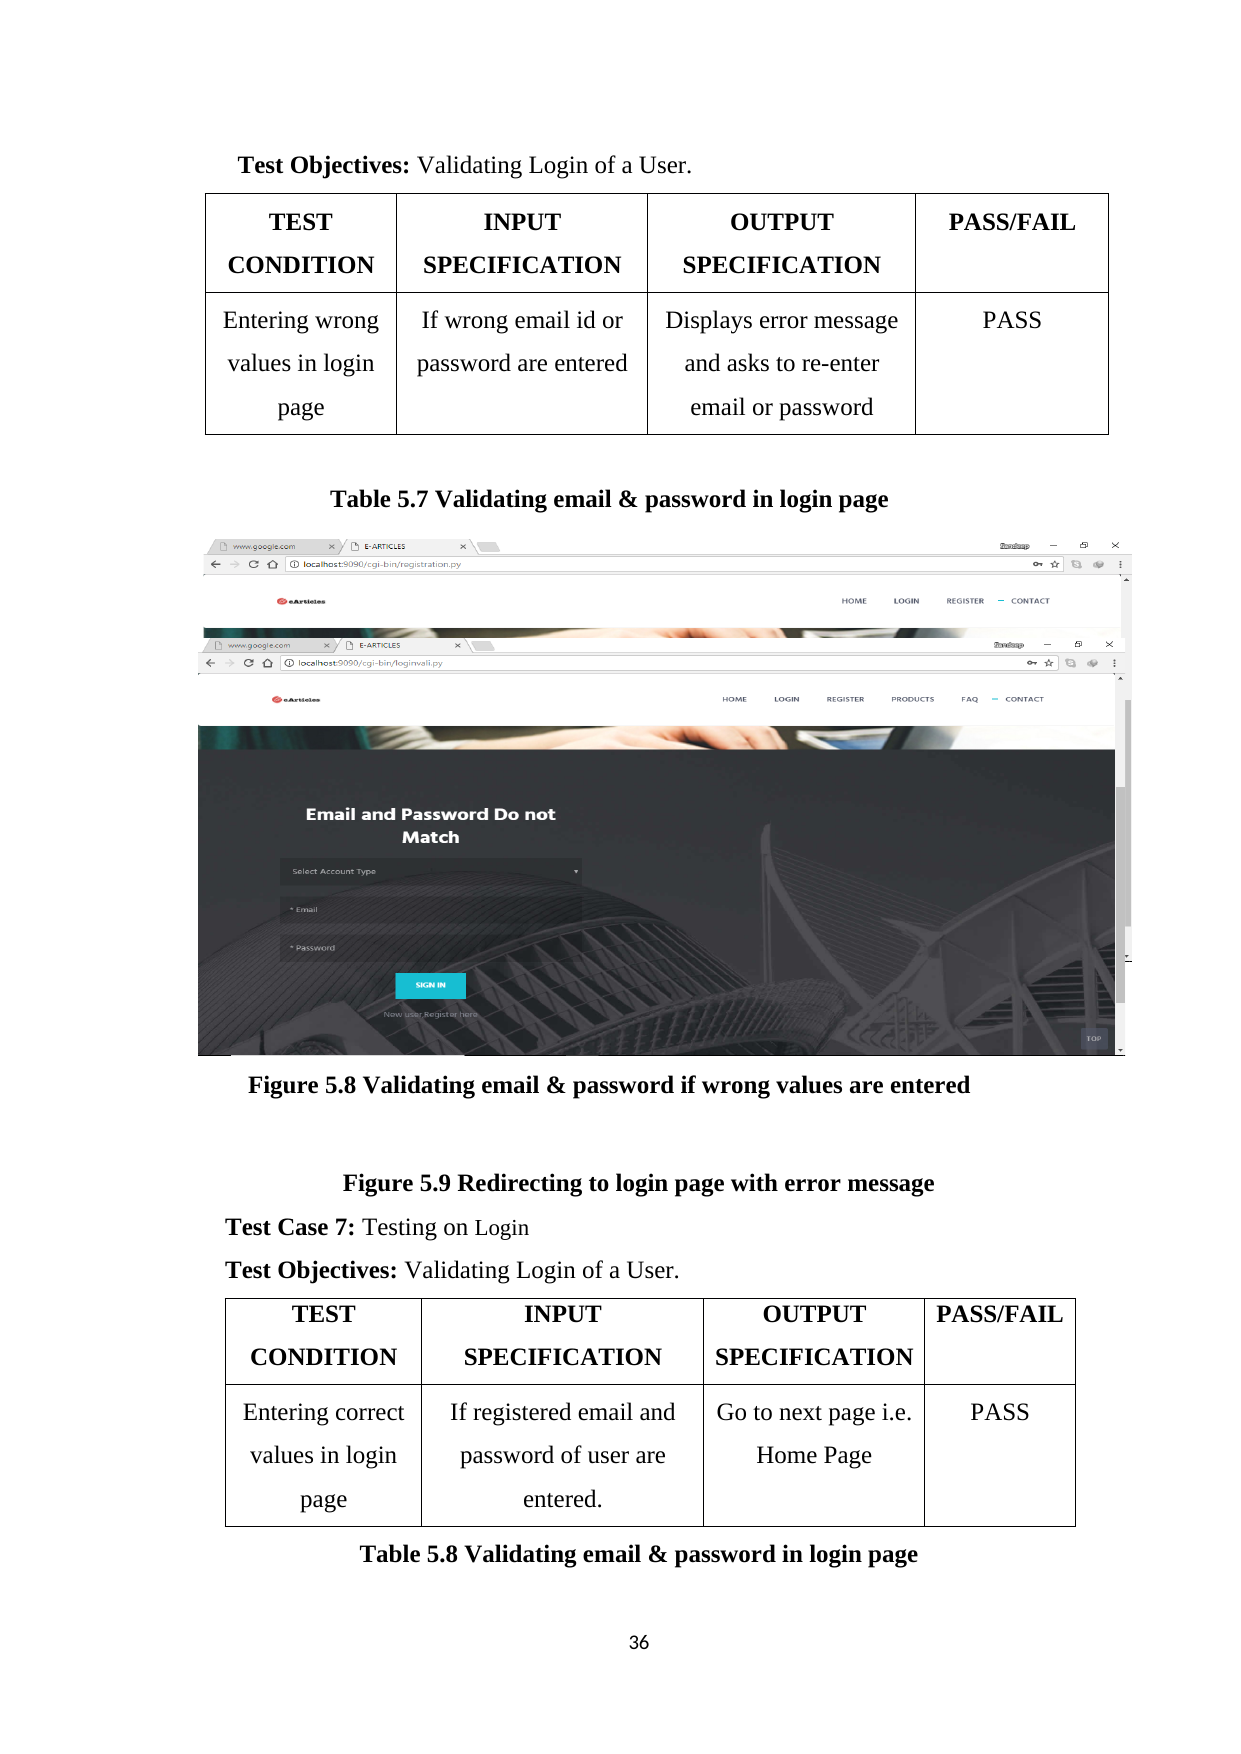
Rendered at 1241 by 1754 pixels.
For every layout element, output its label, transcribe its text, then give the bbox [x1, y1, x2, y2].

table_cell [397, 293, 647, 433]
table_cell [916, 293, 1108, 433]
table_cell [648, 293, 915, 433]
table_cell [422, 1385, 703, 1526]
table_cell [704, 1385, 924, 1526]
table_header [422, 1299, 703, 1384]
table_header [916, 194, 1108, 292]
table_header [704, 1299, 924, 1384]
text Table 5.8 Validating email & password in login page [150, 1539, 1128, 1568]
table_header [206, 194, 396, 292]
text Figure 5.9 Redirecting to login page with error message [150, 1168, 1128, 1197]
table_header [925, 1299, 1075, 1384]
text Test Case 7: Testing on Login [225, 1212, 1128, 1240]
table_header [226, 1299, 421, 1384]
text Table 5.7 Validating email & password in login page [150, 484, 1069, 512]
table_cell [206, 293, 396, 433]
text Test Objectives: Validating Login of a User. [225, 1255, 1128, 1283]
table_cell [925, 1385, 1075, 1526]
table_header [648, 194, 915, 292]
text Test Objectives: Validating Login of a User. [150, 150, 1128, 179]
picture [198, 539, 1132, 1056]
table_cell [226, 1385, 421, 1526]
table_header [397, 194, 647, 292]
